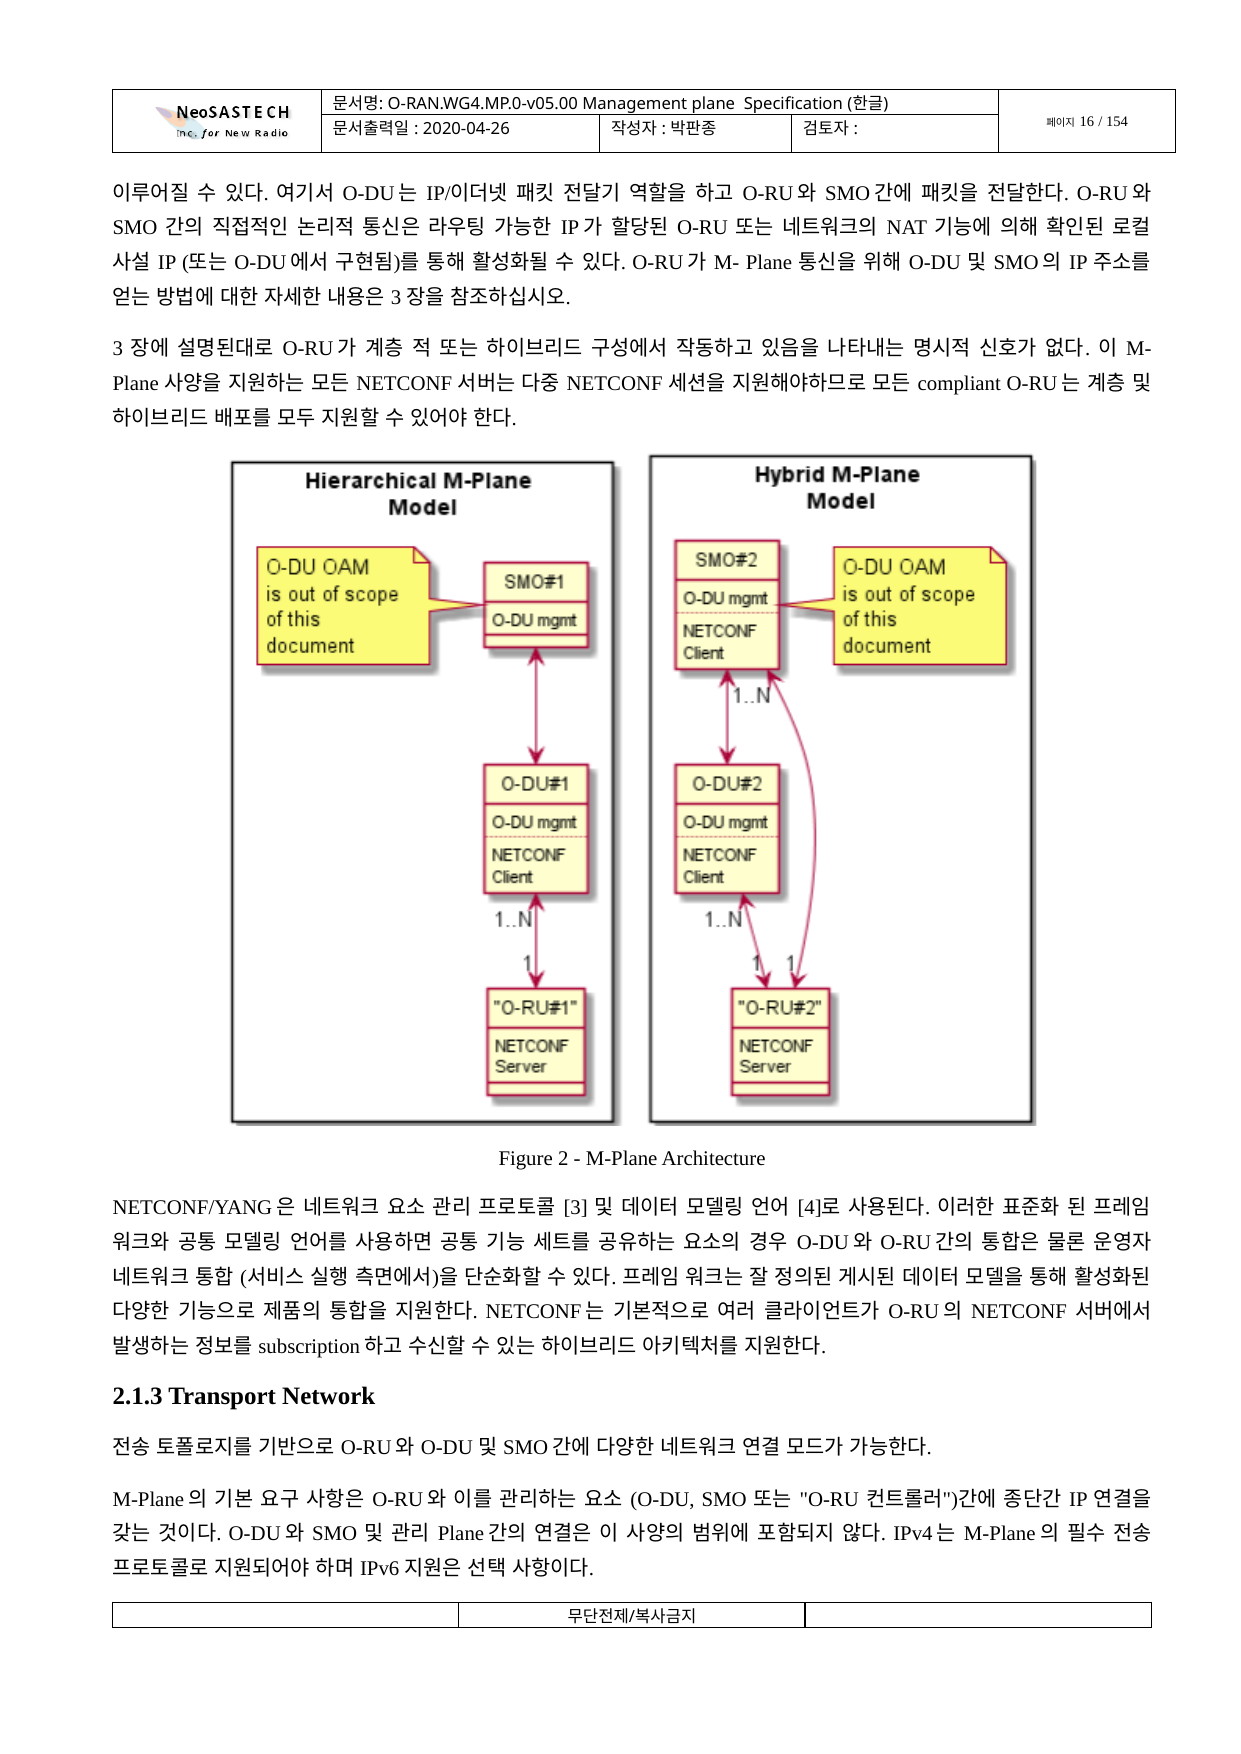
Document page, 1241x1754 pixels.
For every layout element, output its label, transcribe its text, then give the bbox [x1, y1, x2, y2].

picture [227, 452, 1037, 1126]
text 3 장에 설명된대로 O-RU가 계층 적 또는 하이브리드 구성에서 작동하고 있음을 나타내는 명시적 신호가 없다. 이 M-Plane 사양을 지원하는 모든 NETCONF 서버는 다중 NETCONF 세션을 지원해야하므로 모든 compliant O-RU는 계층 및 하이브리드 배포를 모두 지원할 수 있어야 한다. [112, 331, 1152, 431]
text 2.1.3 Transport Network [112, 1381, 1152, 1409]
text M-Plane의 기본 요구 사항은 O-RU와 이를 관리하는 요소 (O-DU, SMO 또는 "O-RU 컨트롤러")간에 종단간 IP 연결을 갖는 것이다. O-DU와 SMO 및 관리 Plane간의 연결은 이 사양의 범위에 포함되지 않다. IPv4는 M-Plane의 필수 전송 프로토콜로 지원되어야 하며 IPv6 지원은 선택 사항이다. [112, 1482, 1152, 1581]
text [112, 176, 1152, 310]
text 전송 토폴로지를 기반으로 O-RU와 O-DU 및 SMO간에 다양한 네트워크 연결 모드가 가능한다. [112, 1430, 1152, 1461]
text Figure 2 - M-Plane Architecture [112, 1146, 1152, 1170]
text NETCONF/YANG은 네트워크 요소 관리 프로토콜 [3] 및 데이터 모델링 언어 [4]로 사용된다. 이러한 표준화 된 프레임 워크와 공통 모델링 언어를 사용하면 공통 기능 세트를 공유하는 요소의 경우 O-DU와 O-RU간의 통합은 물론 운영자 네트워크 통합 (서비스 실행 측면에서)을 단순화할 수 있다. 프레임 워크는 잘 정의된 게시된 데이터 모델을 통해 활성화된 다양한 기능으로 제품의 통합을 지원한다. NETCONF는 기본적으로 여러 클라이언트가 O-RU의 NETCONF 서버에서 발생하는 정보를 subscription하고 수신할 수 있는 하이브리드 아키텍처를 지원한다. [112, 1191, 1152, 1359]
